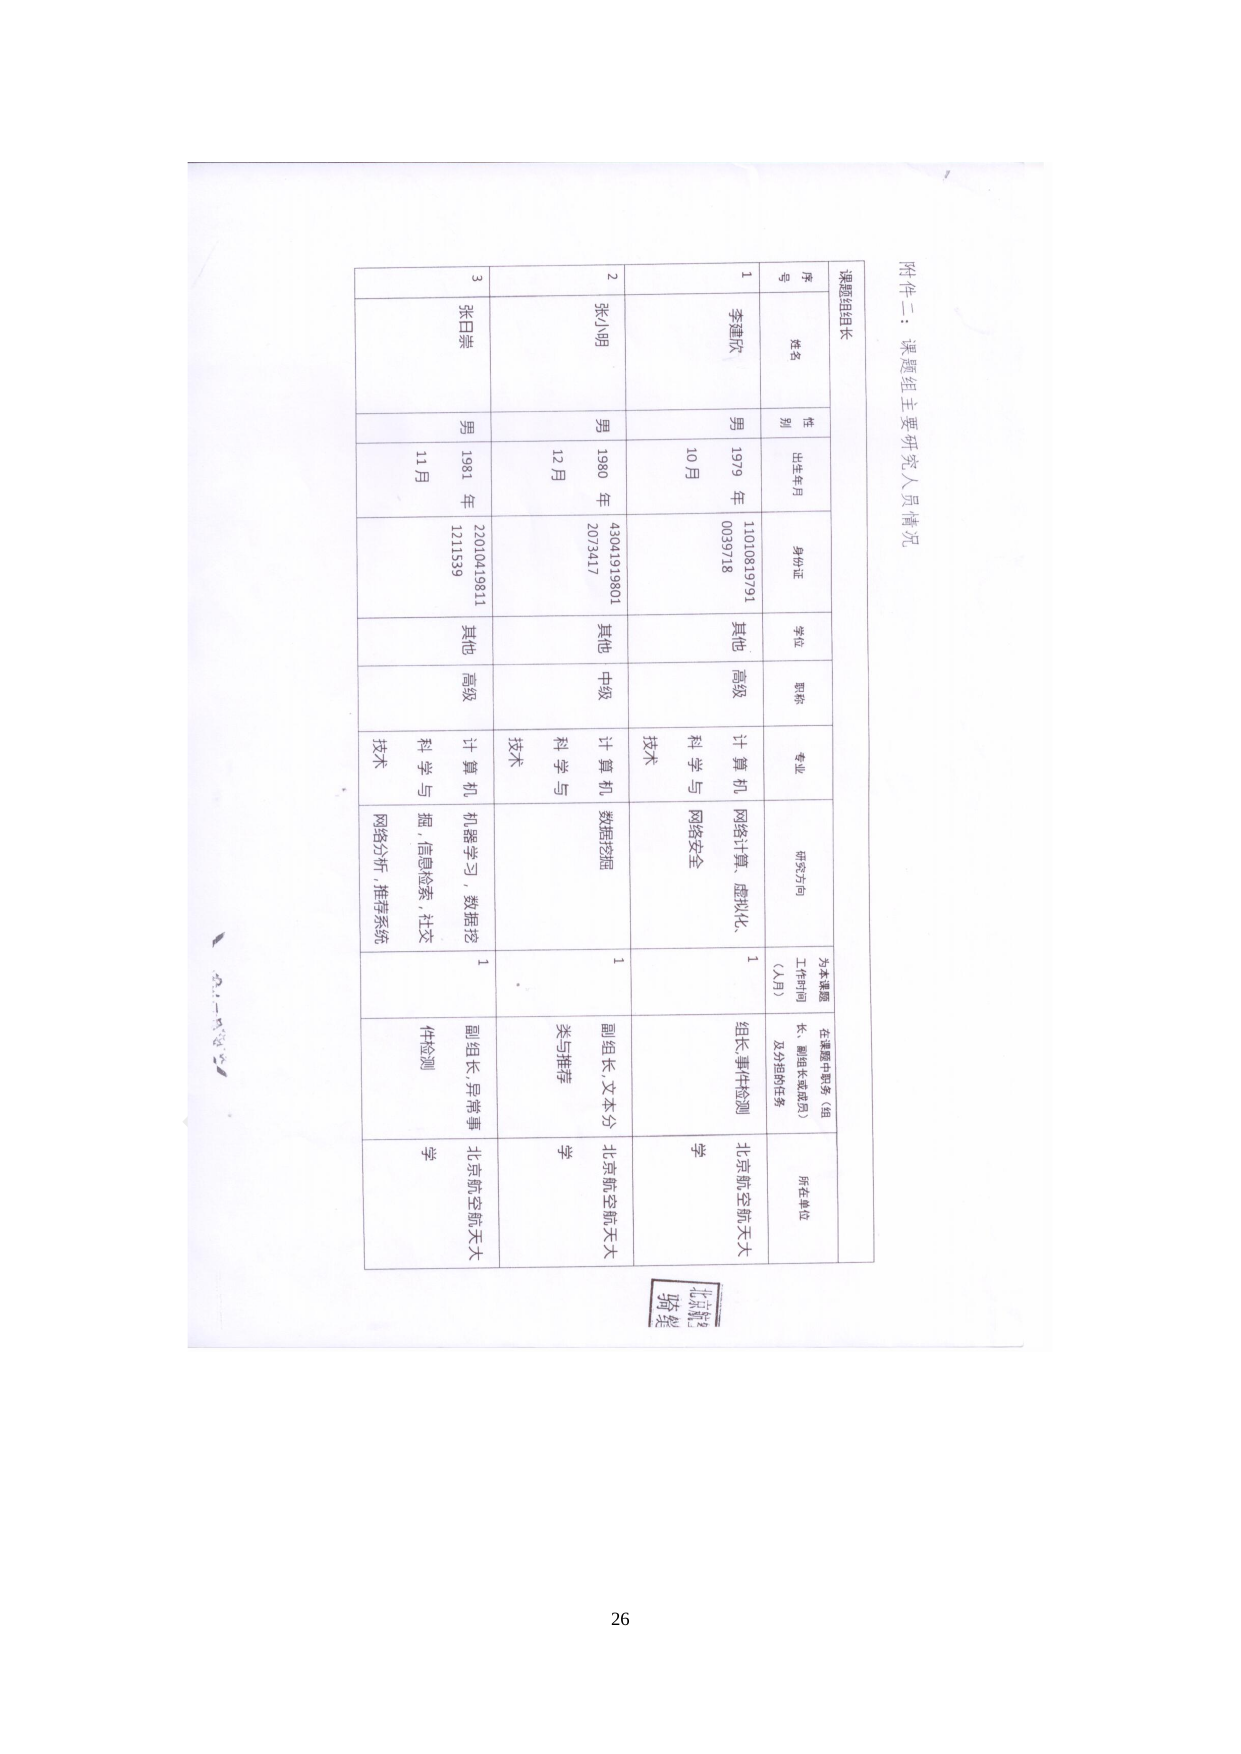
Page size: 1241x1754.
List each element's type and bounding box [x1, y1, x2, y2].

picture [187, 162, 1053, 1352]
